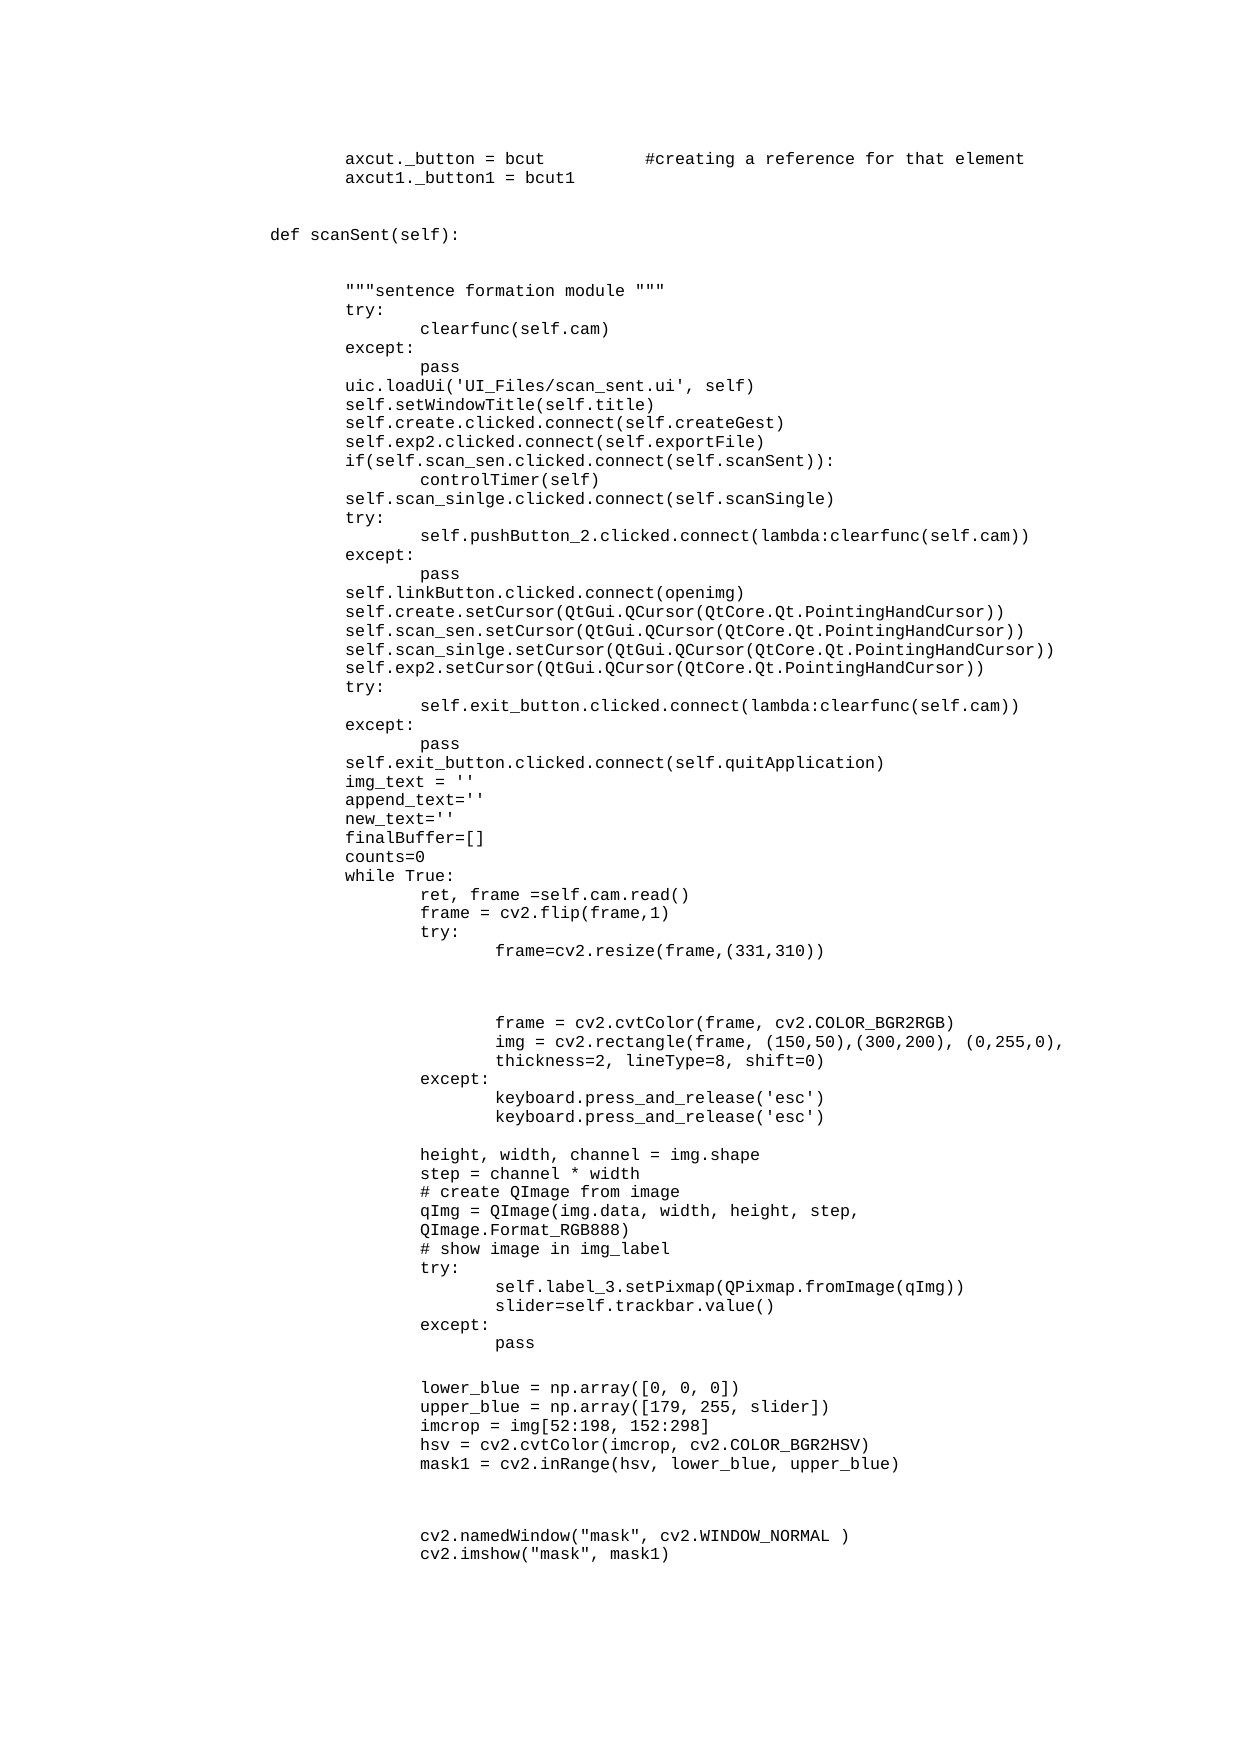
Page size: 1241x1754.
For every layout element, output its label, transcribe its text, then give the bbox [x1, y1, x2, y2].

text self.exp2.clicked.connect(self.exportFile) [195, 434, 1075, 453]
text mask1 = cv2.inRange(hsv, lower_blue, upper_blue) [195, 1456, 1075, 1474]
text upper_blue = np.array([179, 255, slider]) [195, 1399, 1075, 1418]
text axcut._button = bcut #creating a reference for that element [195, 151, 1075, 170]
text while True: [195, 867, 1075, 886]
text except: [195, 717, 1075, 735]
text img = cv2.rectangle(frame, (150,50),(300,200), (0,255,0), thickness=2, lineType=8, shift=0) [495, 1033, 1075, 1071]
text self.setWindowTitle(self.title) [195, 396, 1075, 415]
text finalBuffer=[] [195, 830, 1075, 848]
text ret, frame =self.cam.read() [195, 886, 1075, 905]
text self.linkButton.clicked.connect(openimg) [195, 584, 1075, 603]
text append_text='' [195, 792, 1075, 811]
text try: [195, 924, 1075, 943]
text cv2.namedWindow("mask", cv2.WINDOW_NORMAL ) [195, 1527, 1075, 1546]
text self.scan_sinlge.clicked.connect(self.scanSingle) [195, 490, 1075, 509]
text lower_blue = np.array([0, 0, 0]) [195, 1380, 1075, 1399]
text imcrop = img[52:198, 152:298] [195, 1418, 1075, 1437]
text try: [195, 302, 1075, 321]
text keyboard.press_and_release('esc') [195, 1090, 1075, 1109]
text def scanSent(self): [195, 226, 1075, 245]
text except: [195, 547, 1075, 566]
text pass [195, 735, 1075, 754]
text hsv = cv2.cvtColor(imcrop, cv2.COLOR_BGR2HSV) [195, 1437, 1075, 1456]
text try: [195, 679, 1075, 698]
text self.scan_sinlge.setCursor(QtGui.QCursor(QtCore.Qt.PointingHandCursor)) [195, 641, 1075, 660]
text self.create.clicked.connect(self.createGest) [195, 415, 1075, 434]
text except: [195, 1316, 1075, 1335]
text pass [195, 358, 1075, 377]
text # create QImage from image [195, 1184, 1075, 1203]
text height, width, channel = img.shape [195, 1146, 1075, 1165]
text except: [195, 1071, 1075, 1090]
text if(self.scan_sen.clicked.connect(self.scanSent)): [195, 453, 1075, 471]
text self.exit_button.clicked.connect(lambda:clearfunc(self.cam)) [195, 698, 1075, 717]
text cv2.imshow("mask", mask1) [195, 1546, 1075, 1565]
text except: [195, 339, 1075, 358]
text new_text='' [195, 811, 1075, 830]
text img_text = '' [195, 773, 1075, 792]
text axcut1._button1 = bcut1 [195, 170, 1075, 189]
text counts=0 [195, 848, 1075, 867]
text try: [195, 1259, 1075, 1278]
text clearfunc(self.cam) [195, 321, 1075, 339]
text pass [195, 1335, 1075, 1354]
text slider=self.trackbar.value() [195, 1297, 1075, 1316]
text self.scan_sen.setCursor(QtGui.QCursor(QtCore.Qt.PointingHandCursor)) [195, 622, 1075, 641]
text uic.loadUi('UI_Files/scan_sent.ui', self) [195, 377, 1075, 396]
text # show image in img_label [195, 1241, 1075, 1259]
text frame = cv2.flip(frame,1) [195, 905, 1075, 924]
text frame = cv2.cvtColor(frame, cv2.COLOR_BGR2RGB) [195, 1014, 1075, 1033]
text self.pushButton_2.clicked.connect(lambda:clearfunc(self.cam)) [195, 528, 1075, 547]
text keyboard.press_and_release('esc') [195, 1109, 1075, 1127]
text pass [195, 566, 1075, 584]
text """sentence formation module """ [195, 283, 1075, 302]
text controlTimer(self) [195, 471, 1075, 490]
text frame=cv2.resize(frame,(331,310)) [195, 943, 1075, 962]
text self.exit_button.clicked.connect(self.quitApplication) [195, 754, 1075, 773]
text try: [195, 509, 1075, 528]
text self.create.setCursor(QtGui.QCursor(QtCore.Qt.PointingHandCursor)) [195, 603, 1075, 622]
text step = channel * width [195, 1165, 1075, 1184]
text qImg = QImage(img.data, width, height, step, QImage.Format_RGB888) [420, 1203, 1075, 1241]
text self.label_3.setPixmap(QPixmap.fromImage(qImg)) [195, 1278, 1075, 1297]
text self.exp2.setCursor(QtGui.QCursor(QtCore.Qt.PointingHandCursor)) [195, 660, 1075, 679]
